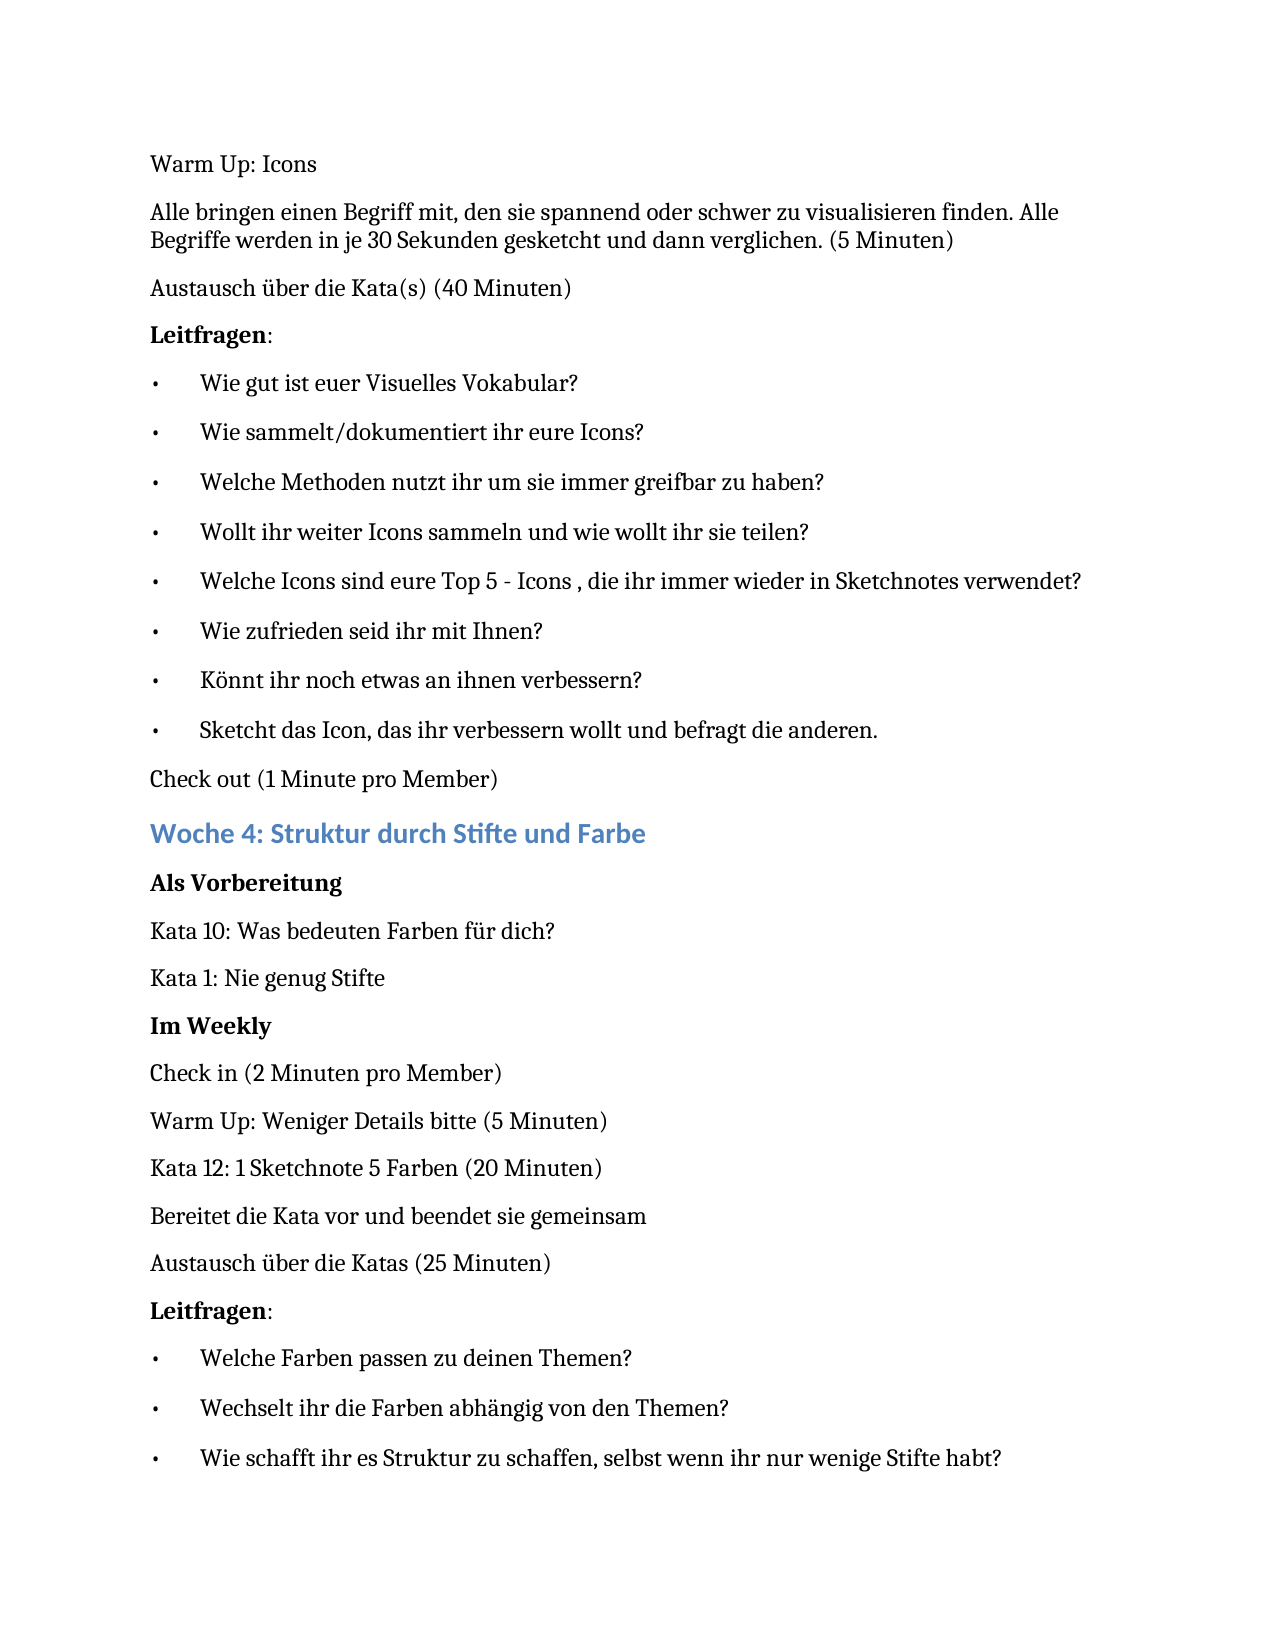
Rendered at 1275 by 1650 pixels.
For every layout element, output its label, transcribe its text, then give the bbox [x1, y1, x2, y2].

text Alle bringen einen Begriff mit, den sie spannend oder schwer zu visualisieren finden. Alle Begriffe werden in je 30 Sekunden gesketcht und dann verglichen. (5 Minuten) [150, 197, 1125, 255]
text Als Vorbereitung [150, 869, 1125, 898]
list Welche Farben passen zu deinen Themen? [150, 1344, 1125, 1373]
list Wie sammelt/dokumentiert ihr eure Icons? [150, 418, 1125, 447]
text Austausch über die Katas (25 Minuten) [150, 1249, 1125, 1278]
text Check out (1 Minute pro Member) [150, 765, 1125, 794]
list Wollt ihr weiter Icons sammeln und wie wollt ihr sie teilen? [150, 517, 1125, 546]
text Warm Up: Icons [150, 150, 1125, 179]
text Austausch über die Kata(s) (40 Minuten) [150, 274, 1125, 302]
list Könnt ihr noch etwas an ihnen verbessern? [150, 666, 1125, 695]
list Wie zufrieden seid ihr mit Ihnen? [150, 617, 1125, 645]
text Kata 1: Nie genug Stifte [150, 964, 1125, 993]
text Leitfragen: [150, 1297, 1125, 1326]
text Bereitet die Kata vor und beendet sie gemeinsam [150, 1202, 1125, 1231]
subtitle Woche 4: Struktur durch Stifte und Farbe [150, 815, 1125, 851]
list Welche Methoden nutzt ihr um sie immer greifbar zu haben? [150, 468, 1125, 497]
text Leitfragen: [150, 321, 1125, 350]
text Check in (2 Minuten pro Member) [150, 1059, 1125, 1088]
list Sketcht das Icon, das ihr verbessern wollt und befragt die anderen. [150, 716, 1125, 744]
list Welche Icons sind eure Top 5 - Icons , die ihr immer wieder in Sketchnotes verwendet? [150, 567, 1125, 596]
list Wie gut ist euer Visuelles Vokabular? [150, 369, 1125, 397]
list Wie schafft ihr es Struktur zu schaffen, selbst wenn ihr nur wenige Stifte habt? [150, 1443, 1125, 1472]
text Kata 12: 1 Sketchnote 5 Farben (20 Minuten) [150, 1154, 1125, 1183]
text Im Weekly [150, 1012, 1125, 1041]
text Kata 10: Was bedeuten Farben für dich? [150, 917, 1125, 946]
text Warm Up: Weniger Details bitte (5 Minuten) [150, 1107, 1125, 1136]
list Wechselt ihr die Farben abhängig von den Themen? [150, 1394, 1125, 1423]
